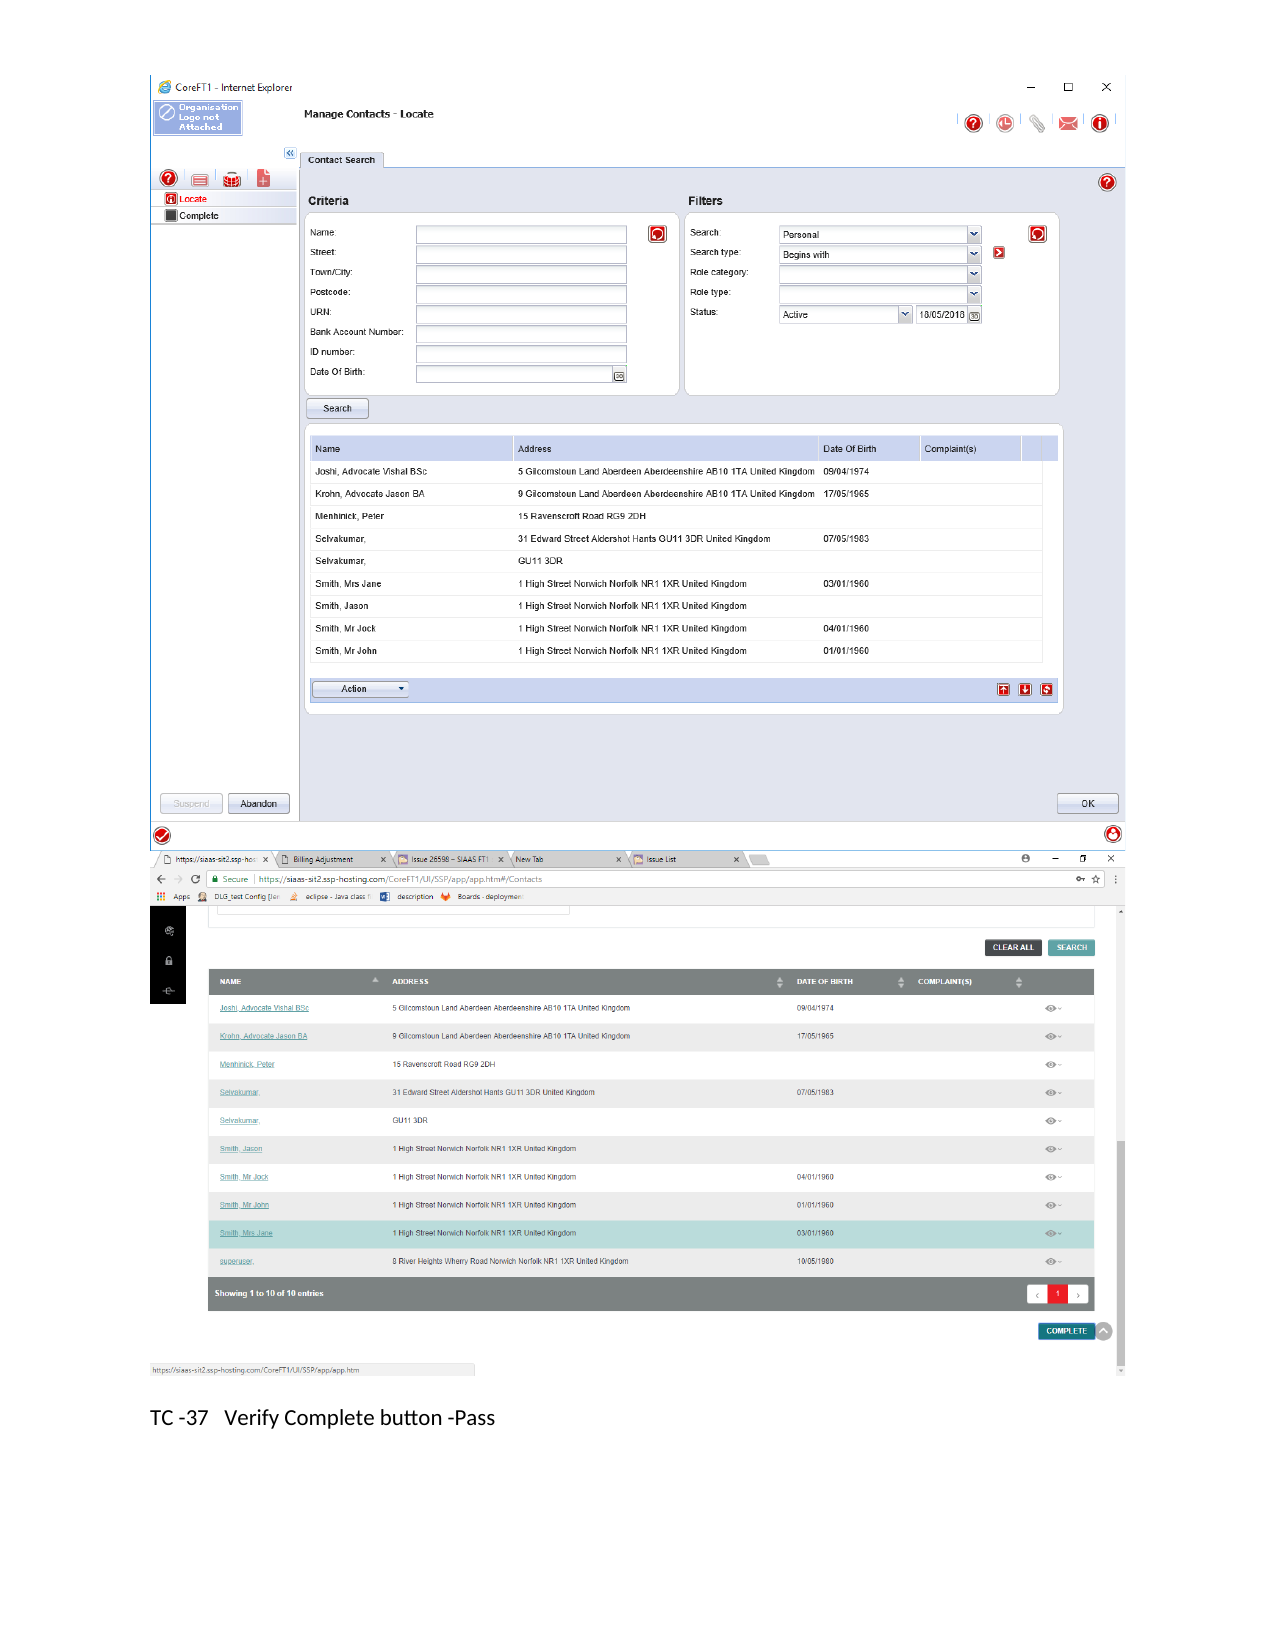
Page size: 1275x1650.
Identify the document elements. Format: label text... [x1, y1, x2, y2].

text TC -37 Verify Complete button -Pass [150, 1403, 1125, 1431]
picture [150, 75, 1125, 1376]
